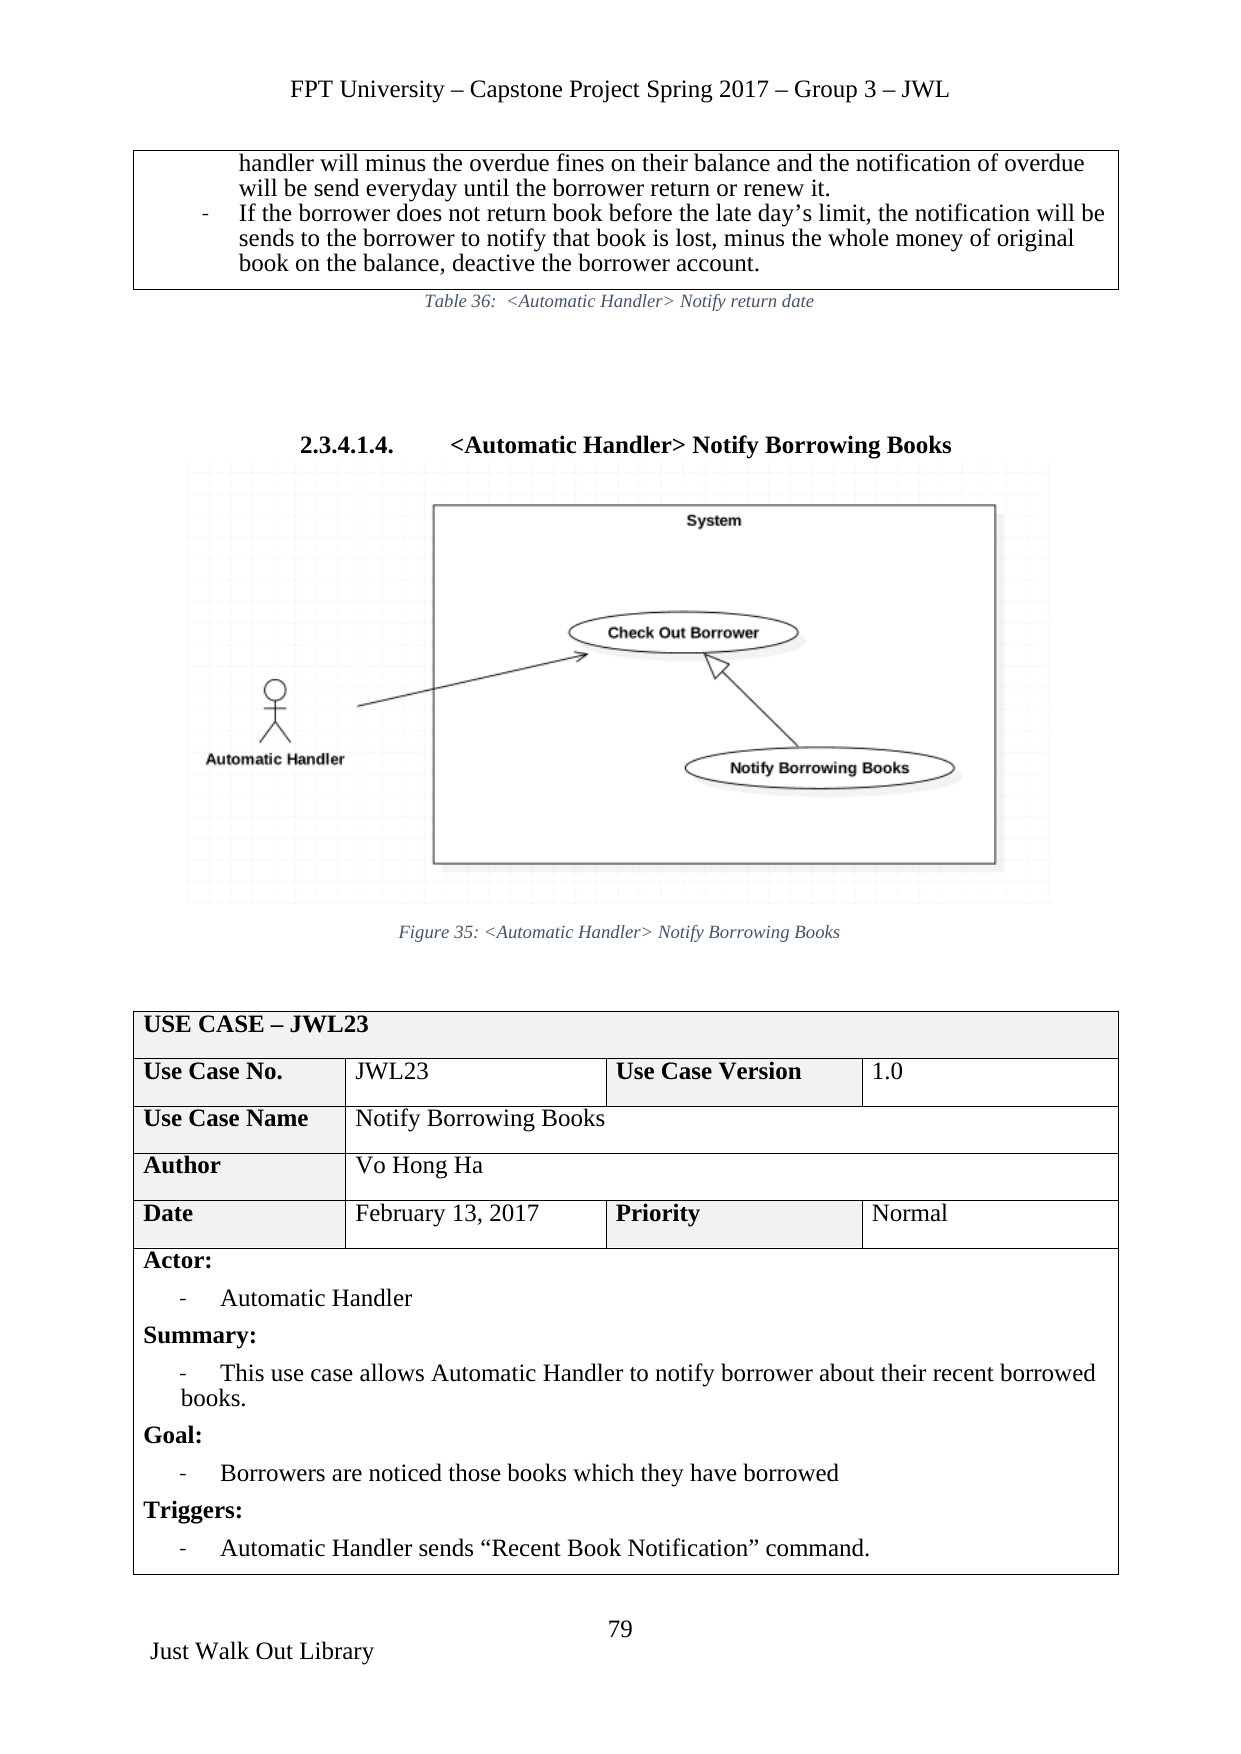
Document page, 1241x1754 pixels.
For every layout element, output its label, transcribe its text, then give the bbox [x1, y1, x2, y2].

table_cell Use Case No. [134, 1059, 345, 1106]
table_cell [134, 151, 1118, 288]
picture [187, 460, 1054, 904]
table_cell Notify Borrowing Books [346, 1107, 1118, 1153]
table_cell Author [134, 1154, 345, 1200]
table_cell Normal [863, 1201, 1118, 1247]
table_cell February 13, 2017 [346, 1201, 606, 1247]
table_cell 1.0 [863, 1059, 1118, 1106]
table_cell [134, 1249, 1118, 1573]
table_cell JWL23 [346, 1059, 606, 1106]
table_cell Use Case Name [134, 1107, 345, 1153]
table_cell Use Case Version [607, 1059, 862, 1106]
table_cell Vo Hong Ha [346, 1154, 1118, 1200]
table_cell Priority [607, 1201, 862, 1247]
table_header USE CASE – JWL23 [134, 1012, 1118, 1058]
subtitle <Automatic Handler> Notify Borrowing Books [300, 430, 1090, 459]
table_cell Date [134, 1201, 345, 1247]
